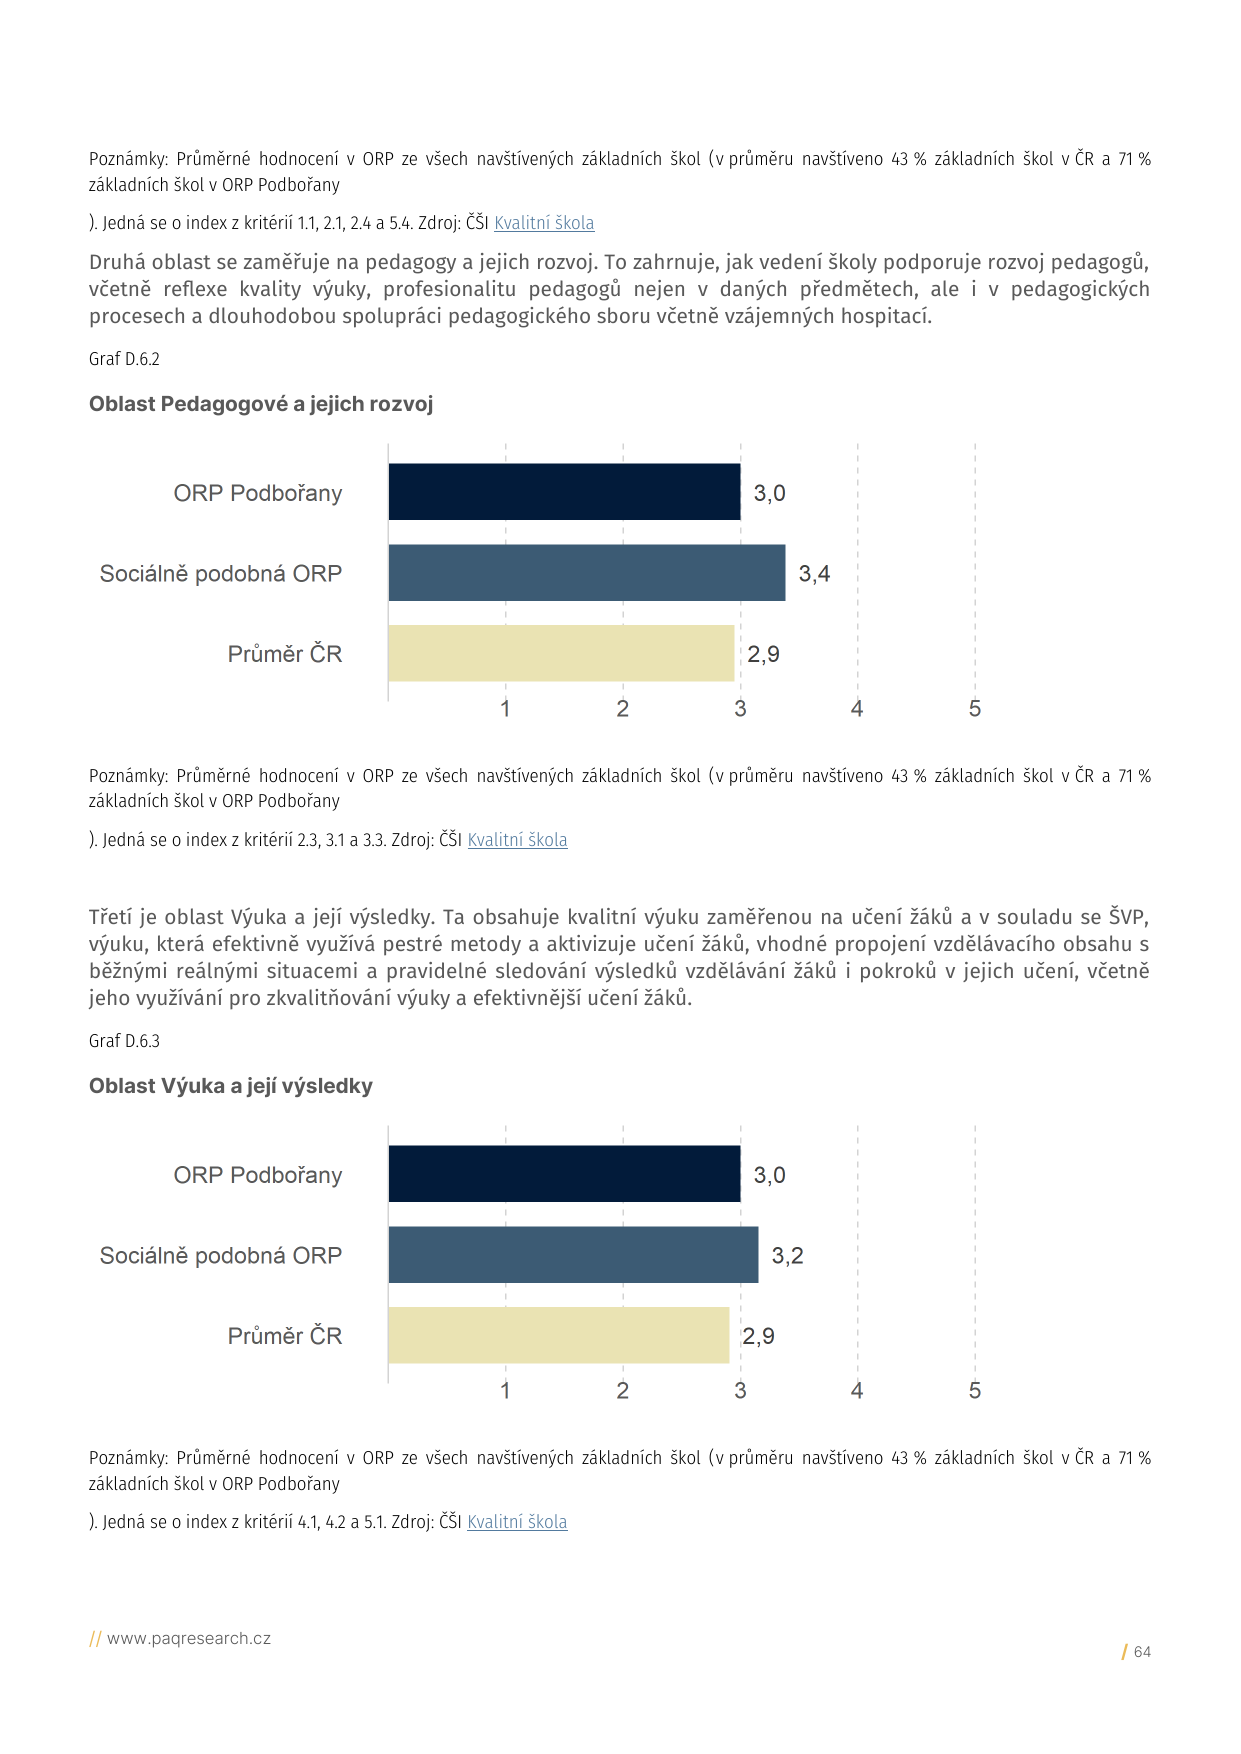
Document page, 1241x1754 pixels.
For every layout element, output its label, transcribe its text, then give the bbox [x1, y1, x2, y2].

text Poznámky: Průměrné hodnocení v ORP ze všech navštívených základních škol (v průměru navštíveno 43 % základních škol v ČR a 71 % základních škol v ORP Podbořany [89, 148, 1152, 196]
text ). Jedná se o index z kritérií 4.1, 4.2 a 5.1. Zdroj: ČŠI Kvalitní škola [89, 1511, 1152, 1533]
text ). Jedná se o index z kritérií 1.1, 2.1, 2.4 a 5.4. Zdroj: ČŠI Kvalitní škola [89, 212, 1152, 234]
picture [88, 1098, 1139, 1430]
text Poznámky: Průměrné hodnocení v ORP ze všech navštívených základních škol (v průměru navštíveno 43 % základních škol v ČR a 71 % základních škol v ORP Podbořany [89, 1447, 1152, 1495]
text Třetí je oblast Výuka a její výsledky. Ta obsahuje kvalitní výuku zaměřenou na učení žáků a v souladu se ŠVP, výuku, která efektivně využívá pestré metody a aktivizuje učení žáků, vhodné propojení vzdělávacího obsahu s běžnými reálnými situacemi a pravidelné sledování výsledků vzdělávání žáků i pokroků v jejich učení, včetně jeho využívání pro zkvalitňování výuky a efektivnější učení žáků. [89, 905, 1152, 1011]
text Graf D.6.2 [89, 348, 1152, 370]
text Poznámky: Průměrné hodnocení v ORP ze všech navštívených základních škol (v průměru navštíveno 43 % základních škol v ČR a 71 % základních škol v ORP Podbořany [89, 764, 1152, 813]
text Oblast Pedagogové a jejich rozvoj [89, 386, 1152, 416]
text Oblast Výuka a její výsledky [89, 1068, 1152, 1098]
text ). Jedná se o index z kritérií 2.3, 3.1 a 3.3. Zdroj: ČŠI Kvalitní škola [89, 829, 1152, 851]
text Druhá oblast se zaměřuje na pedagogy a jejich rozvoj. To zahrnuje, jak vedení školy podporuje rozvoj pedagogů, včetně reflexe kvality výuky, profesionalitu pedagogů nejen v daných předmětech, ale i v pedagogických procesech a dlouhodobou spolupráci pedagogického sboru včetně vzájemných hospitací. [89, 250, 1152, 329]
picture [88, 416, 1139, 748]
text Graf D.6.3 [89, 1030, 1152, 1052]
